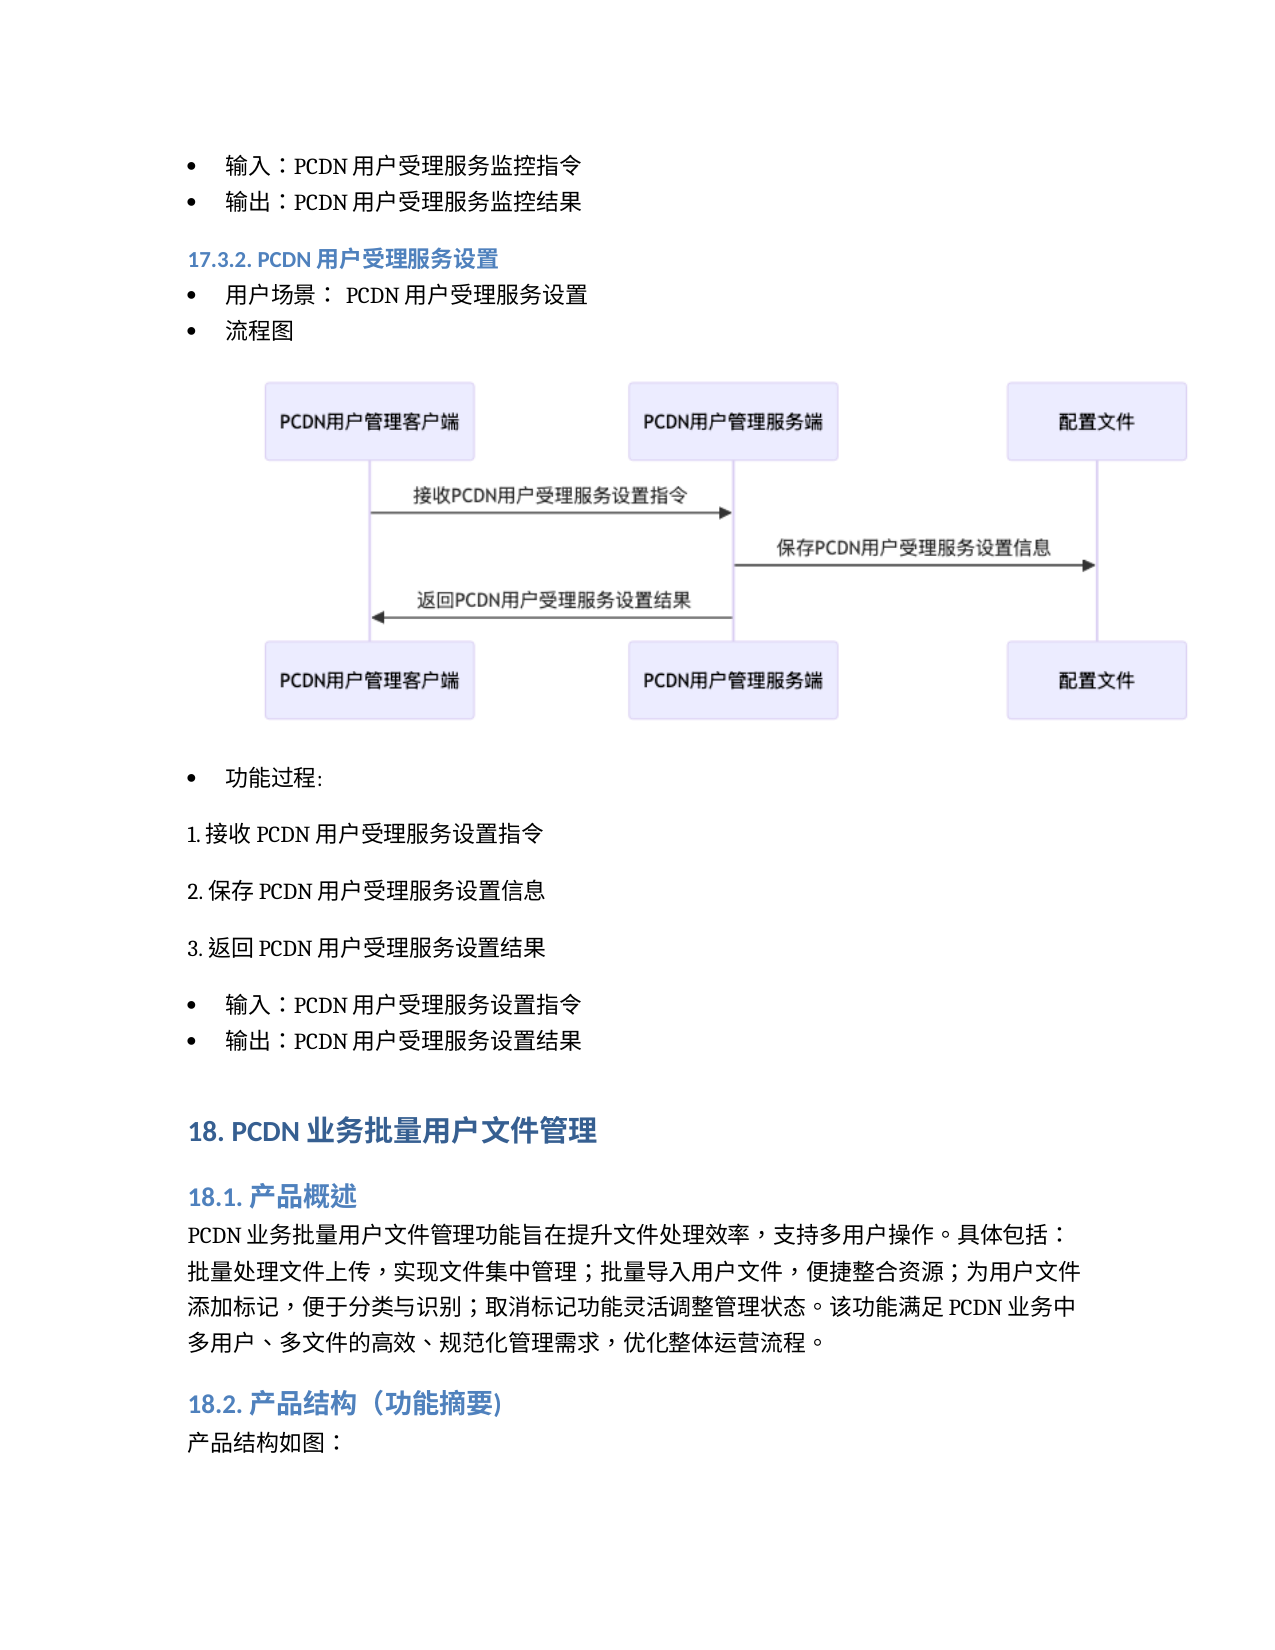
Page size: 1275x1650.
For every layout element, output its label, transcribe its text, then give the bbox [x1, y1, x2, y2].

list 输出：PCDN用户受理服务监控结果 [187, 186, 1087, 217]
list 用户场景： PCDN用户受理服务设置 [187, 279, 1087, 310]
subtitle 17.3.2. PCDN用户受理服务设置 [187, 243, 1087, 274]
list 流程图 [187, 314, 1087, 346]
picture [206, 371, 1257, 737]
subtitle 18.1. 产品概述 [187, 1177, 1087, 1214]
text PCDN业务批量用户文件管理功能旨在提升文件处理效率，支持多用户操作。具体包括：批量处理文件上传，实现文件集中管理；批量导入用户文件，便捷整合资源；为用户文件添加标记，便于分类与识别；取消标记功能灵活调整管理状态。该功能满足PCDN业务中多用户、多文件的高效、规范化管理需求，优化整体运营流程。 [187, 1219, 1087, 1358]
list 功能过程: [187, 762, 1087, 793]
list 输入：PCDN用户受理服务设置指令 [187, 989, 1087, 1020]
list 输入：PCDN用户受理服务监控指令 [187, 150, 1087, 181]
text 2. 保存PCDN用户受理服务设置信息 [187, 875, 1087, 906]
list 输出：PCDN用户受理服务设置结果 [187, 1025, 1087, 1056]
subtitle 18.2. 产品结构（功能摘要) [187, 1384, 1087, 1421]
text 3. 返回PCDN用户受理服务设置结果 [187, 932, 1087, 963]
text 1. 接收PCDN用户受理服务设置指令 [187, 818, 1087, 850]
text 产品结构如图： [187, 1426, 1087, 1458]
subtitle 18. PCDN业务批量用户文件管理 [187, 1111, 1087, 1150]
